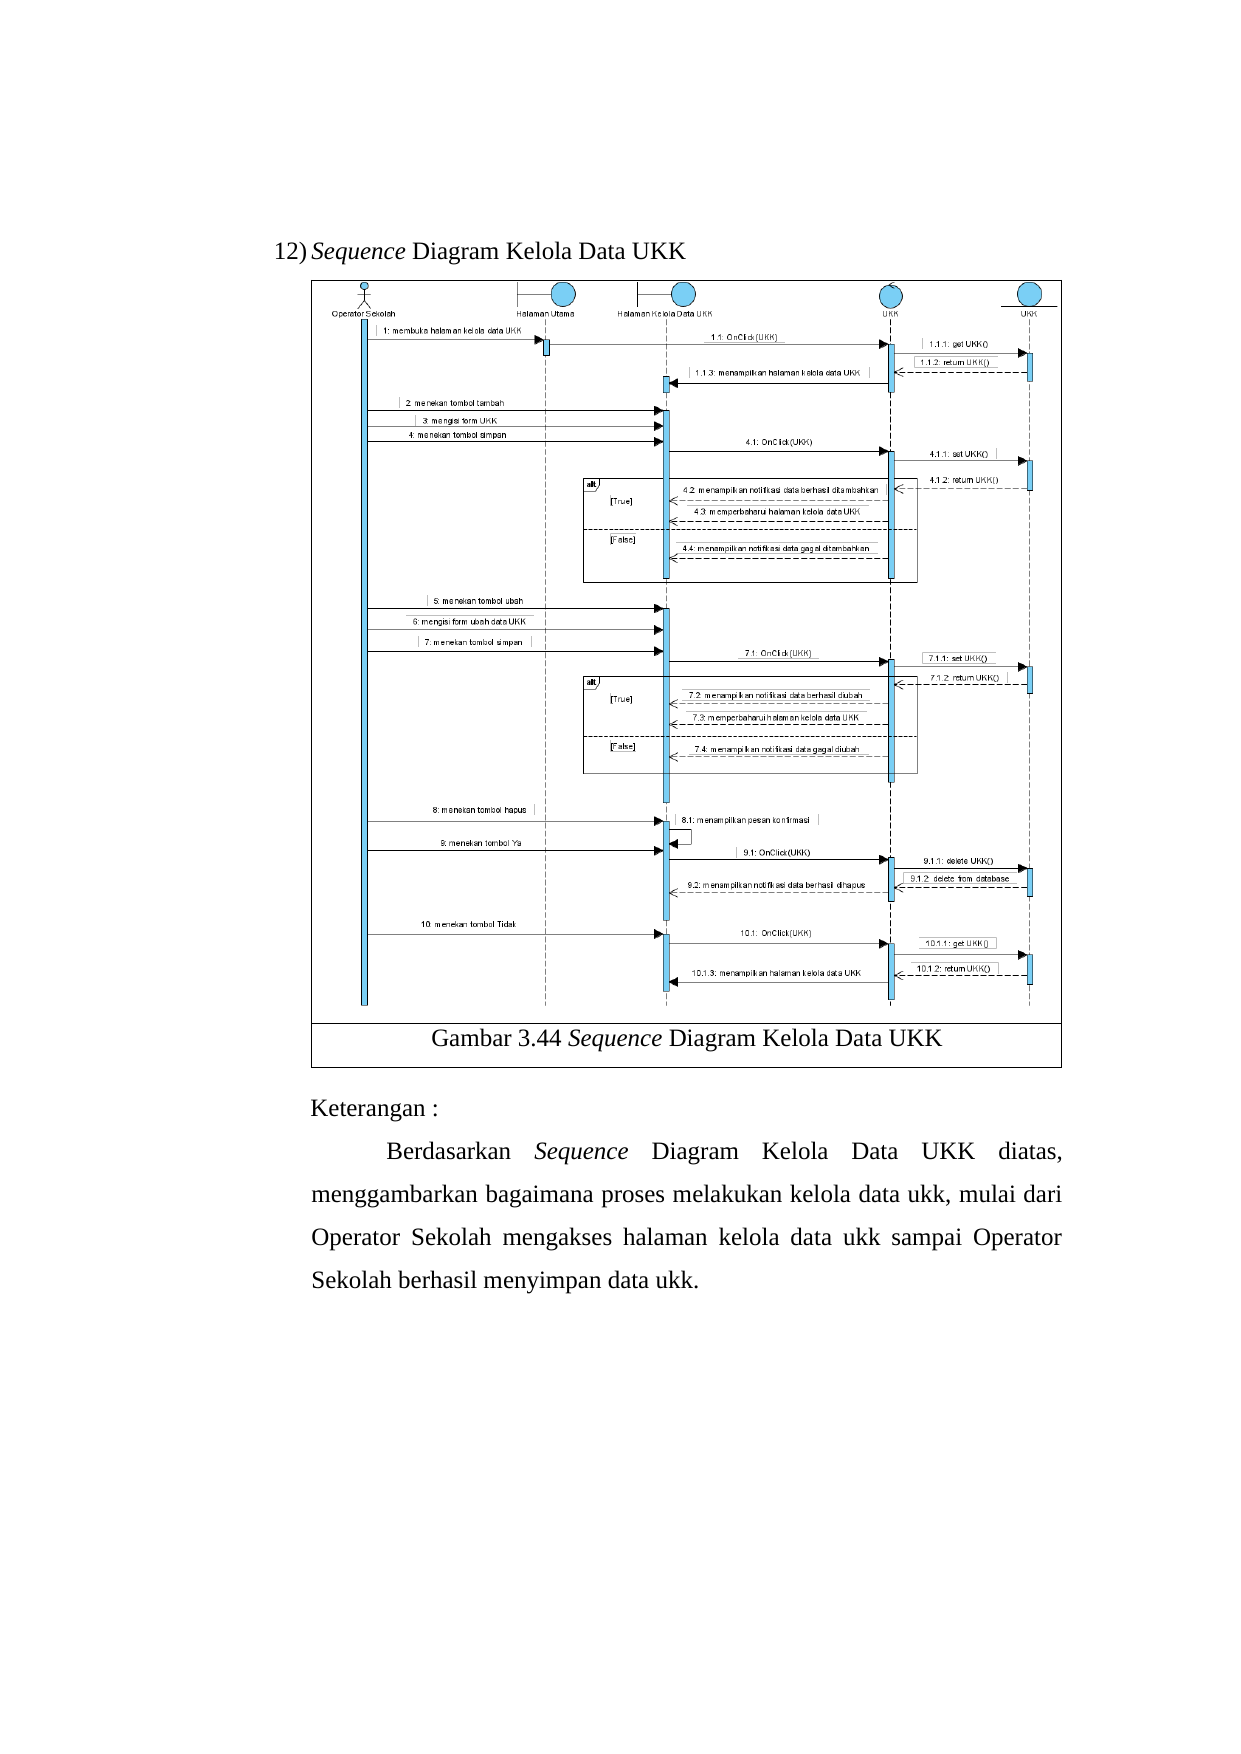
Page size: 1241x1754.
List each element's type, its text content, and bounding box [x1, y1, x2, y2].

list Sequence Diagram Kelola Data UKK [274, 236, 1063, 265]
table_cell Gambar 3.44 Sequence Diagram Kelola Data UKK [312, 1024, 1061, 1067]
picture [323, 280, 1058, 1008]
list Keterangan : [310, 1093, 1063, 1122]
table_header [312, 281, 1061, 1022]
list Berdasarkan Sequence Diagram Kelola Data UKK diatas, menggambarkan bagaimana proses melakukan kelola data ukk, mulai dari Operator Sekolah mengakses halaman kelola data ukk sampai Operator Sekolah berhasil menyimpan data ukk. [311, 1136, 1063, 1294]
